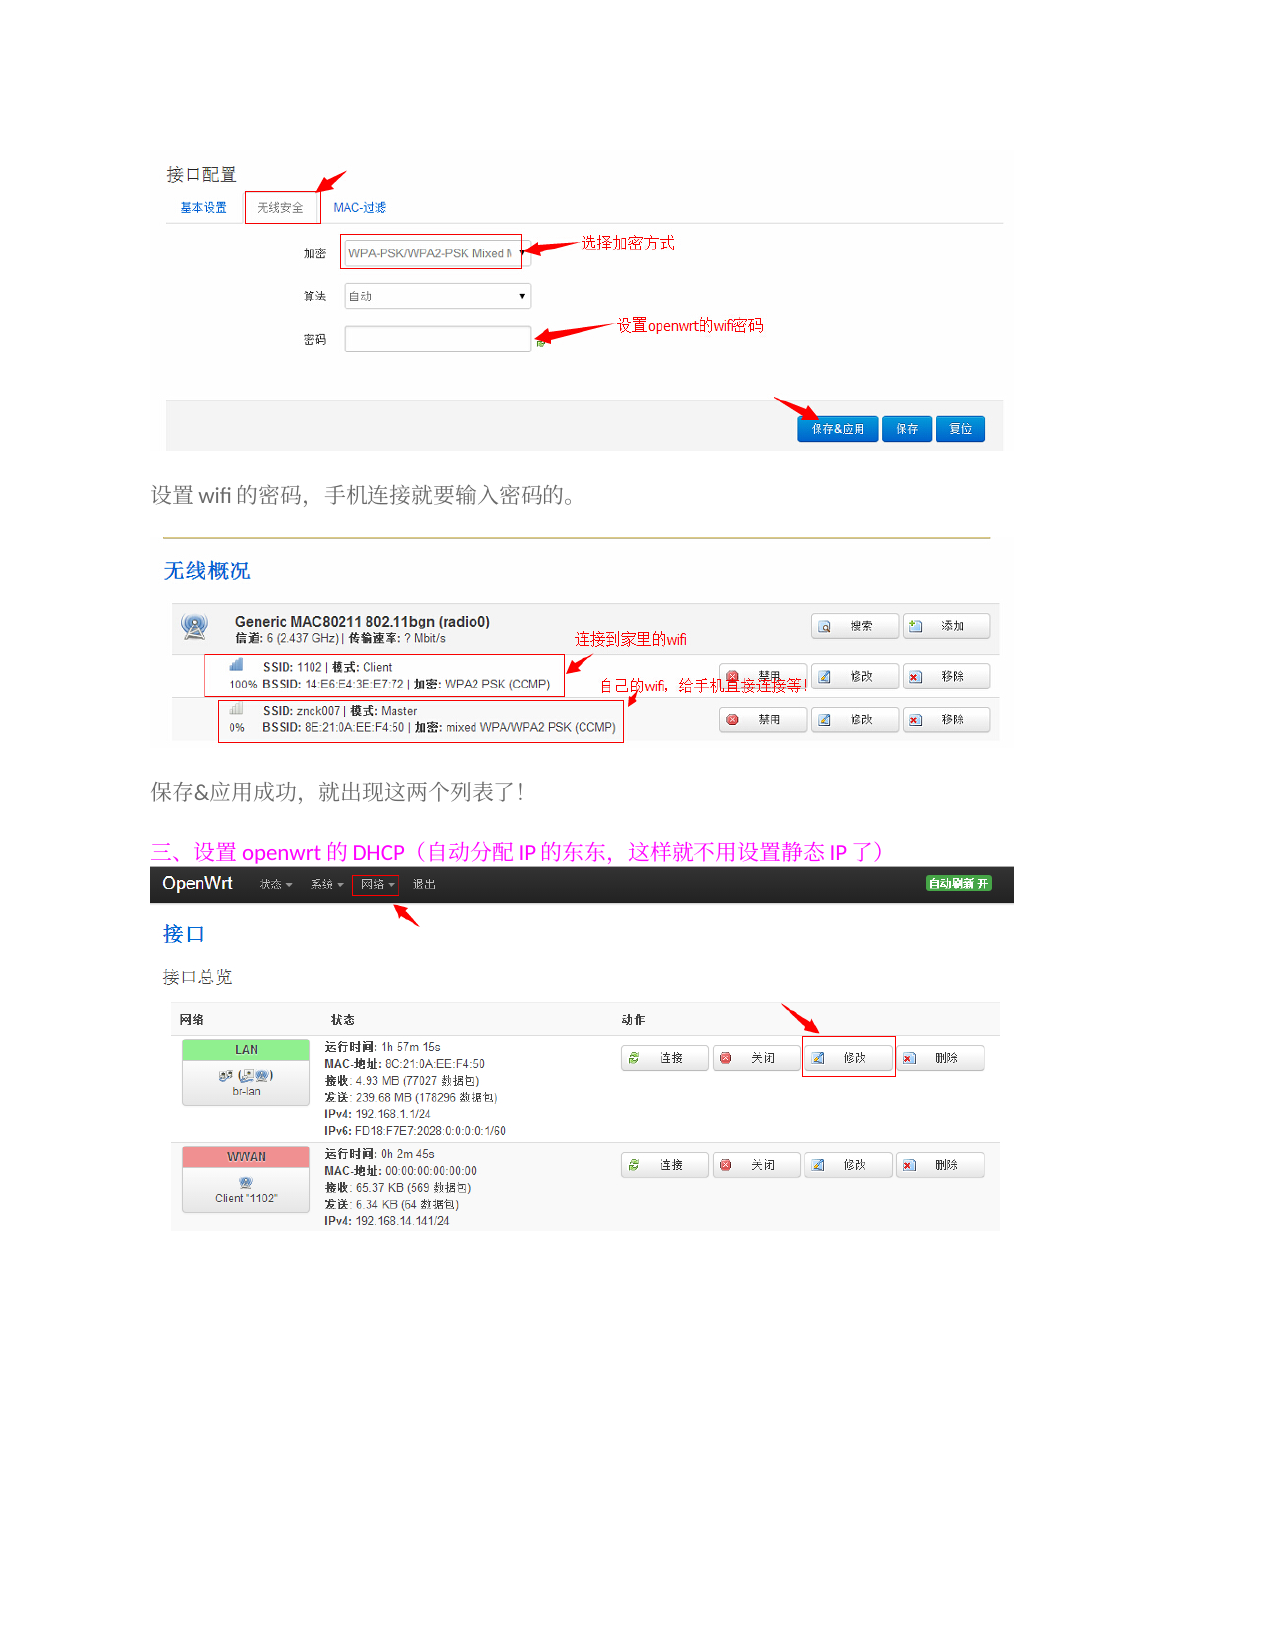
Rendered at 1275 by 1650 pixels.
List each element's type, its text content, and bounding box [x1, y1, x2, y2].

picture [150, 537, 1014, 748]
text 三、设置openwrt的DHCP（自动分配IP的东东，这样就不用设置静态IP了） [150, 835, 1125, 867]
text 保存&应用成功，就出现这两个列表了！ [150, 776, 1125, 807]
text 设置wifi的密码，手机连接就要输入密码的。 [150, 478, 1125, 509]
picture [150, 150, 1014, 451]
picture [150, 866, 1014, 1231]
